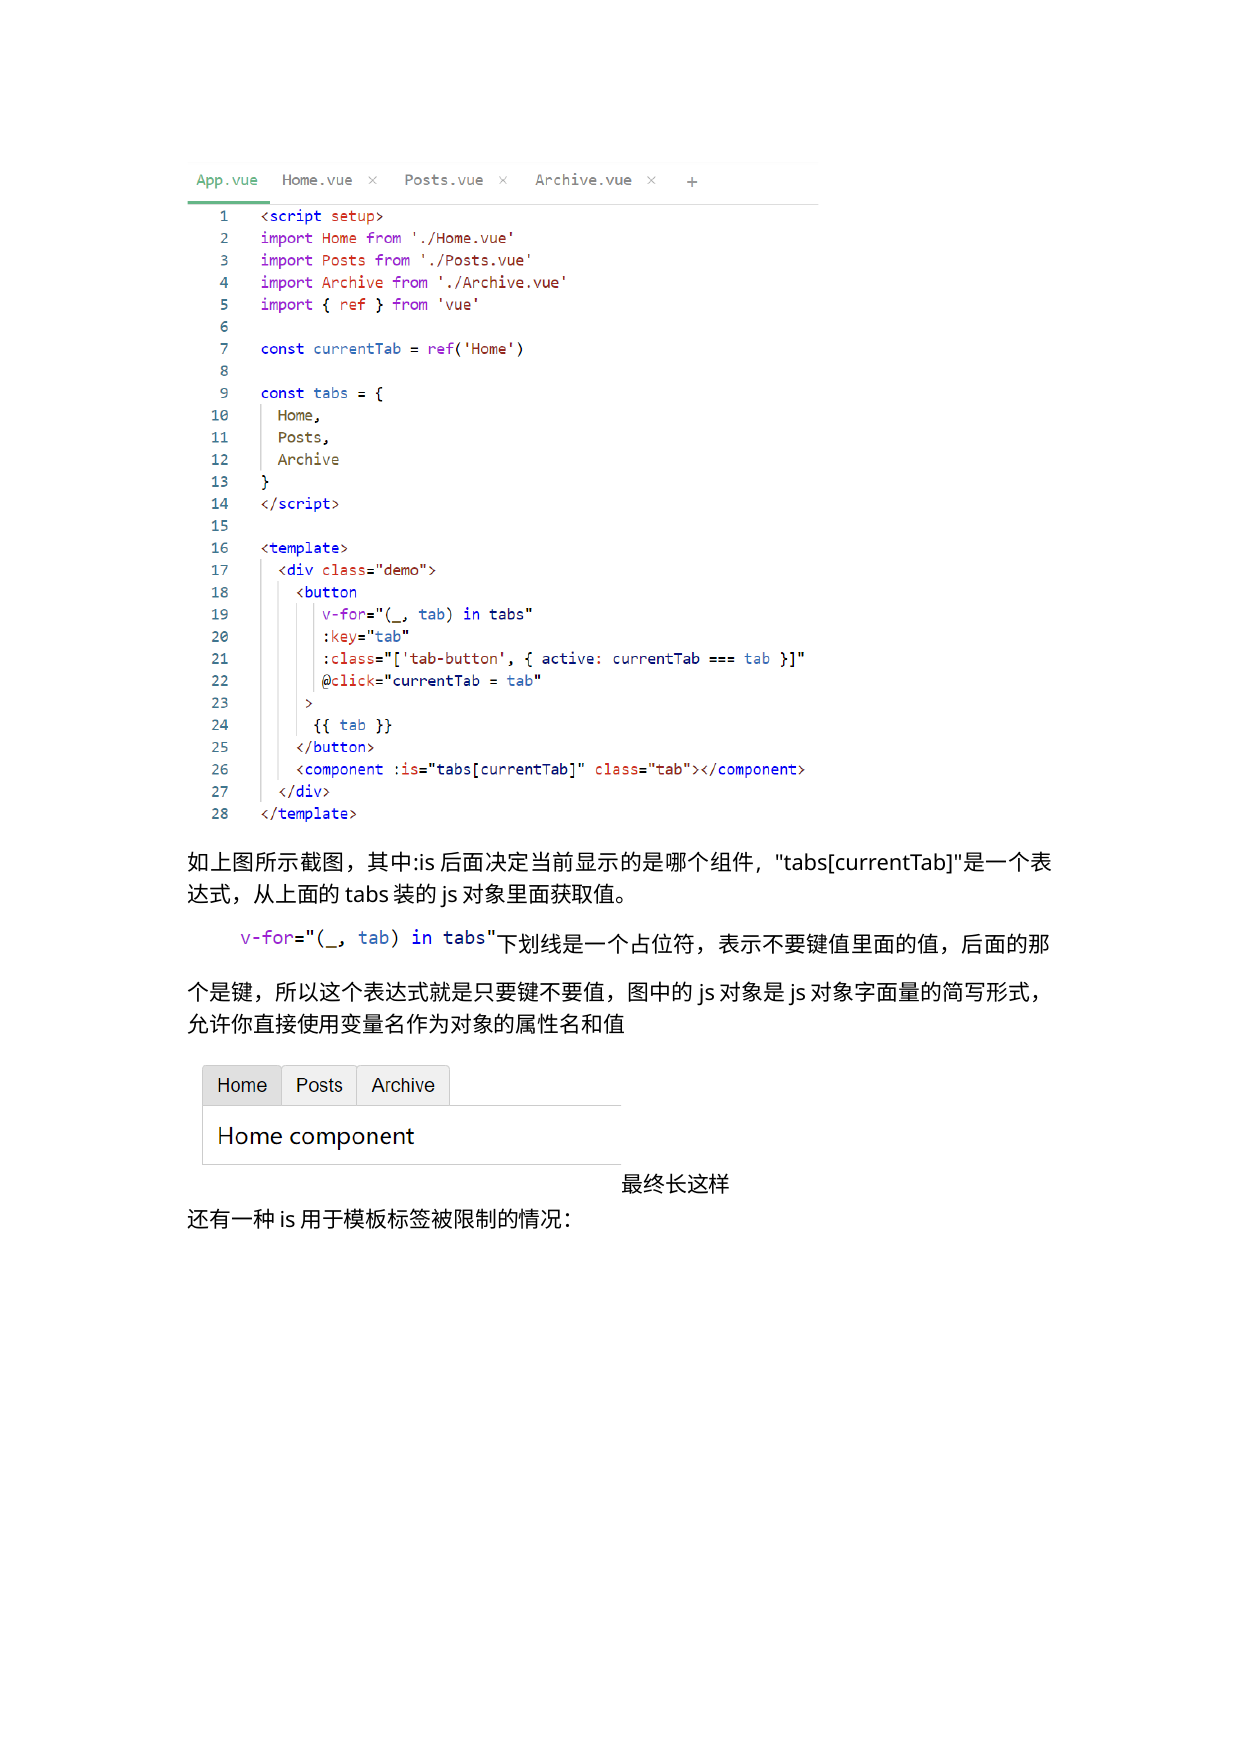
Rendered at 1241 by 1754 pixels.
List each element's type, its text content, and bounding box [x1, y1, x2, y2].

text 下划线是一个占位符，表示不要键值里面的值，后面的那个是键，所以这个表达式就是只要键不要值，图中的js对象是js对象字面量的简写形式，允许你直接使用变量名作为对象的属性名和值 [187, 909, 1053, 1039]
picture [231, 925, 497, 953]
text 还有一种is用于模板标签被限制的情况： [187, 1202, 1053, 1234]
picture [187, 162, 819, 829]
text 如上图所示截图，其中:is后面决定当前显示的是哪个组件, "tabs[currentTab]"是一个表达式，从上面的tabs装的js对象里面获取值。 [187, 844, 1053, 909]
picture [187, 1042, 622, 1193]
